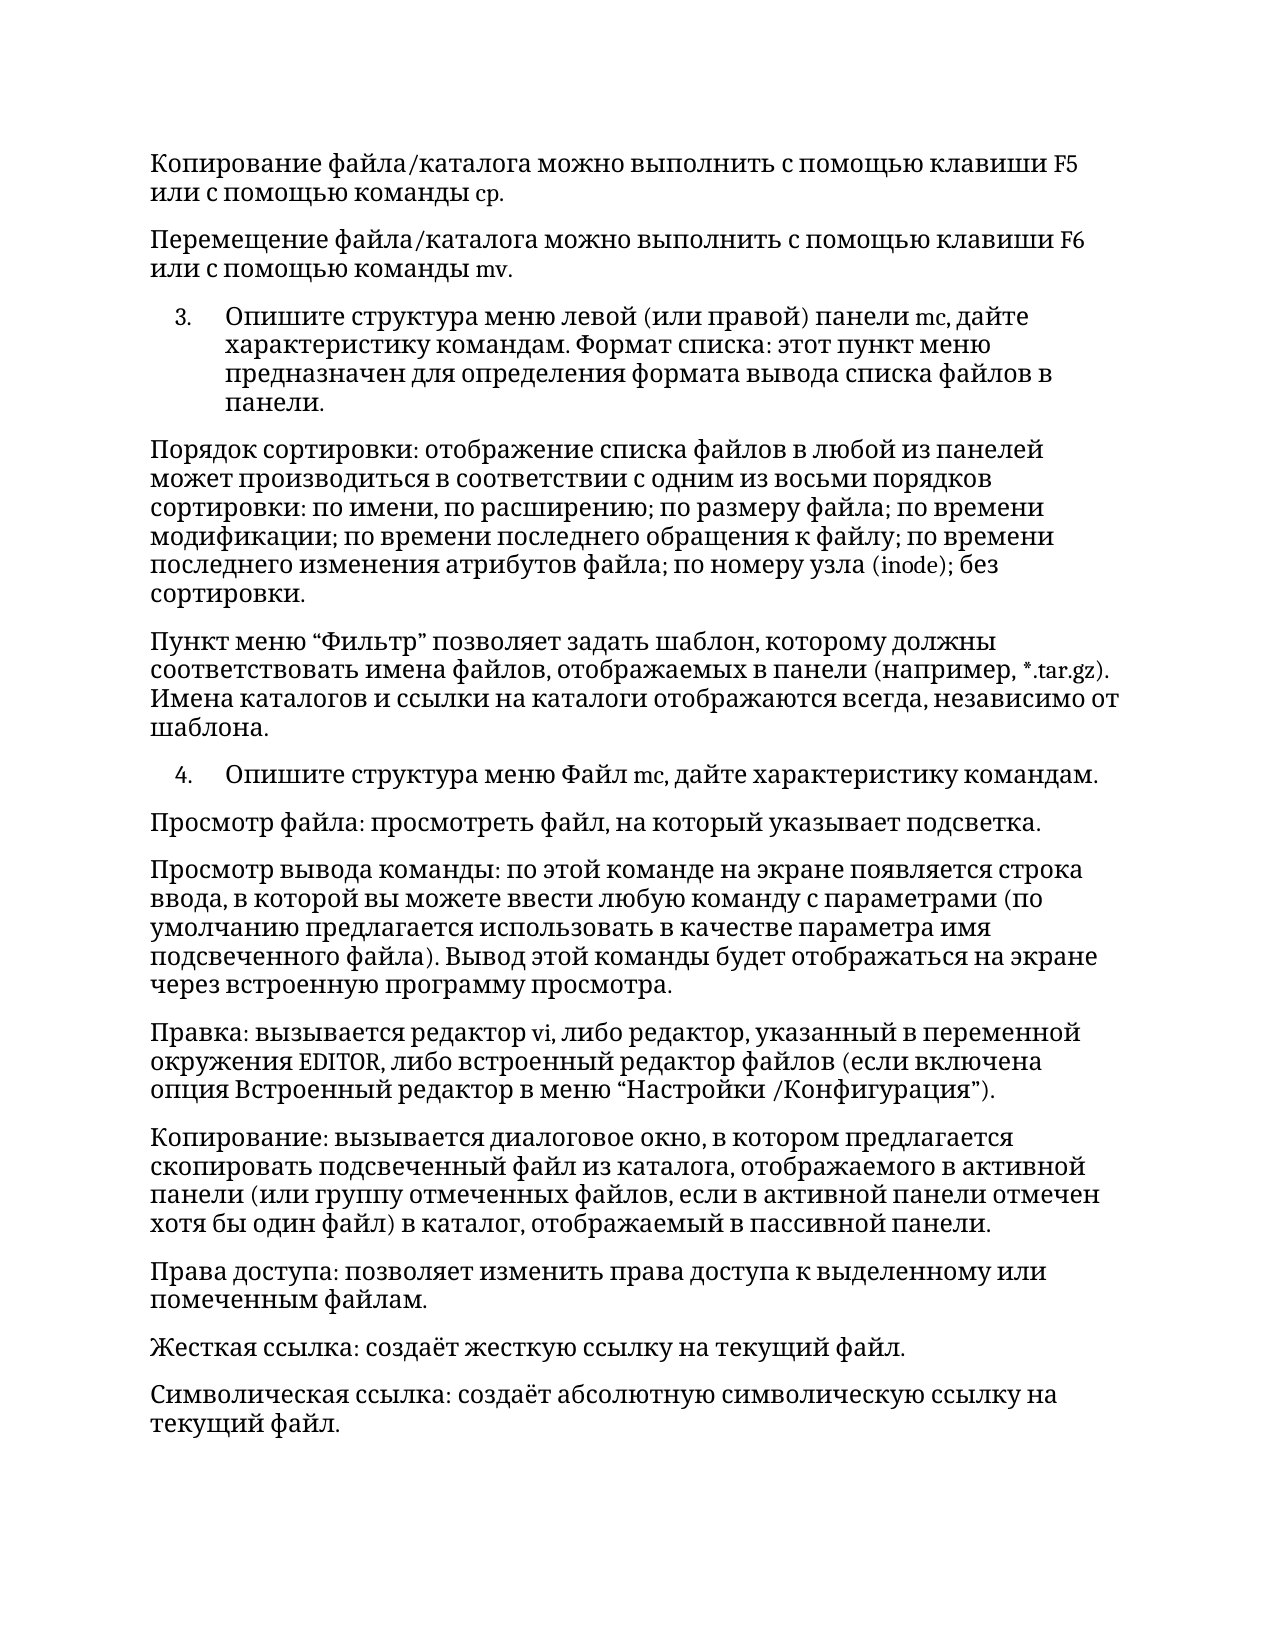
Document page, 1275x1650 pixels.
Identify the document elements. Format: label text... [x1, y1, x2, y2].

text Порядок сортировки: отображение списка файлов в любой из панелей может производиться в соответствии с одним из восьми порядков сортировки: по имени, по расширению; по размеру файла; по времени модификации; по времени последнего обращения к файлу; по времени последнего изменения атрибутов файла; по номеру узла (inode); без сортировки. [150, 436, 1125, 609]
text Копирование: вызывается диалоговое окно, в котором предлагается скопировать подсвеченный файл из каталога, отображаемого в активной панели (или группу отмеченных файлов, если в активной панели отмечен хотя бы один файл) в каталог, отображаемый в пассивной панели. [150, 1124, 1125, 1239]
text Перемещение файла/каталога можно выполнить с помощью клавиши F6 или с помощью команды mv. [150, 226, 1125, 284]
text Просмотр вывода команды: по этой команде на экране появляется строка ввода, в которой вы можете ввести любую команду с параметрами (по умолчанию предлагается использовать в качестве параметра имя подсвеченного файла). Вывод этой команды будет отображаться на экране через встроенную программу просмотра. [150, 856, 1125, 1000]
text Права доступа: позволяет изменить права доступа к выделенному или помеченным файлам. [150, 1257, 1125, 1315]
text Жесткая ссылка: создаёт жесткую ссылку на текущий файл. [150, 1334, 1125, 1362]
list Опишите структура меню левой (или правой) панели mc, дайте характеристику командам. Формат списка: этот пункт меню предназначен для определения формата вывода списка файлов в панели. [175, 302, 1125, 417]
list Опишите структура меню Файл mc, дайте характеристику командам. [175, 761, 1125, 790]
text Копирование файла/каталога можно выполнить с помощью клавиши F5 или с помощью команды cp. [150, 150, 1125, 207]
text Пункт меню “Фильтр” позволяет задать шаблон, которому должны соответствовать имена файлов, отображаемых в панели (например, *.tar.gz). Имена каталогов и ссылки на каталоги отображаются всегда, независимо от шаблона. [150, 627, 1125, 742]
text Правка: вызывается редактор vi, либо редактор, указанный в переменной окружения EDITOR, либо встроенный редактор файлов (если включена опция Встроенный редактор в меню “Настройки /Конфигурация”). [150, 1019, 1125, 1105]
text Просмотр файла: просмотреть файл, на который указывает подсветка. [150, 809, 1125, 837]
text Символическая ссылка: создаёт абсолютную символическую ссылку на текущий файл. [150, 1381, 1125, 1439]
